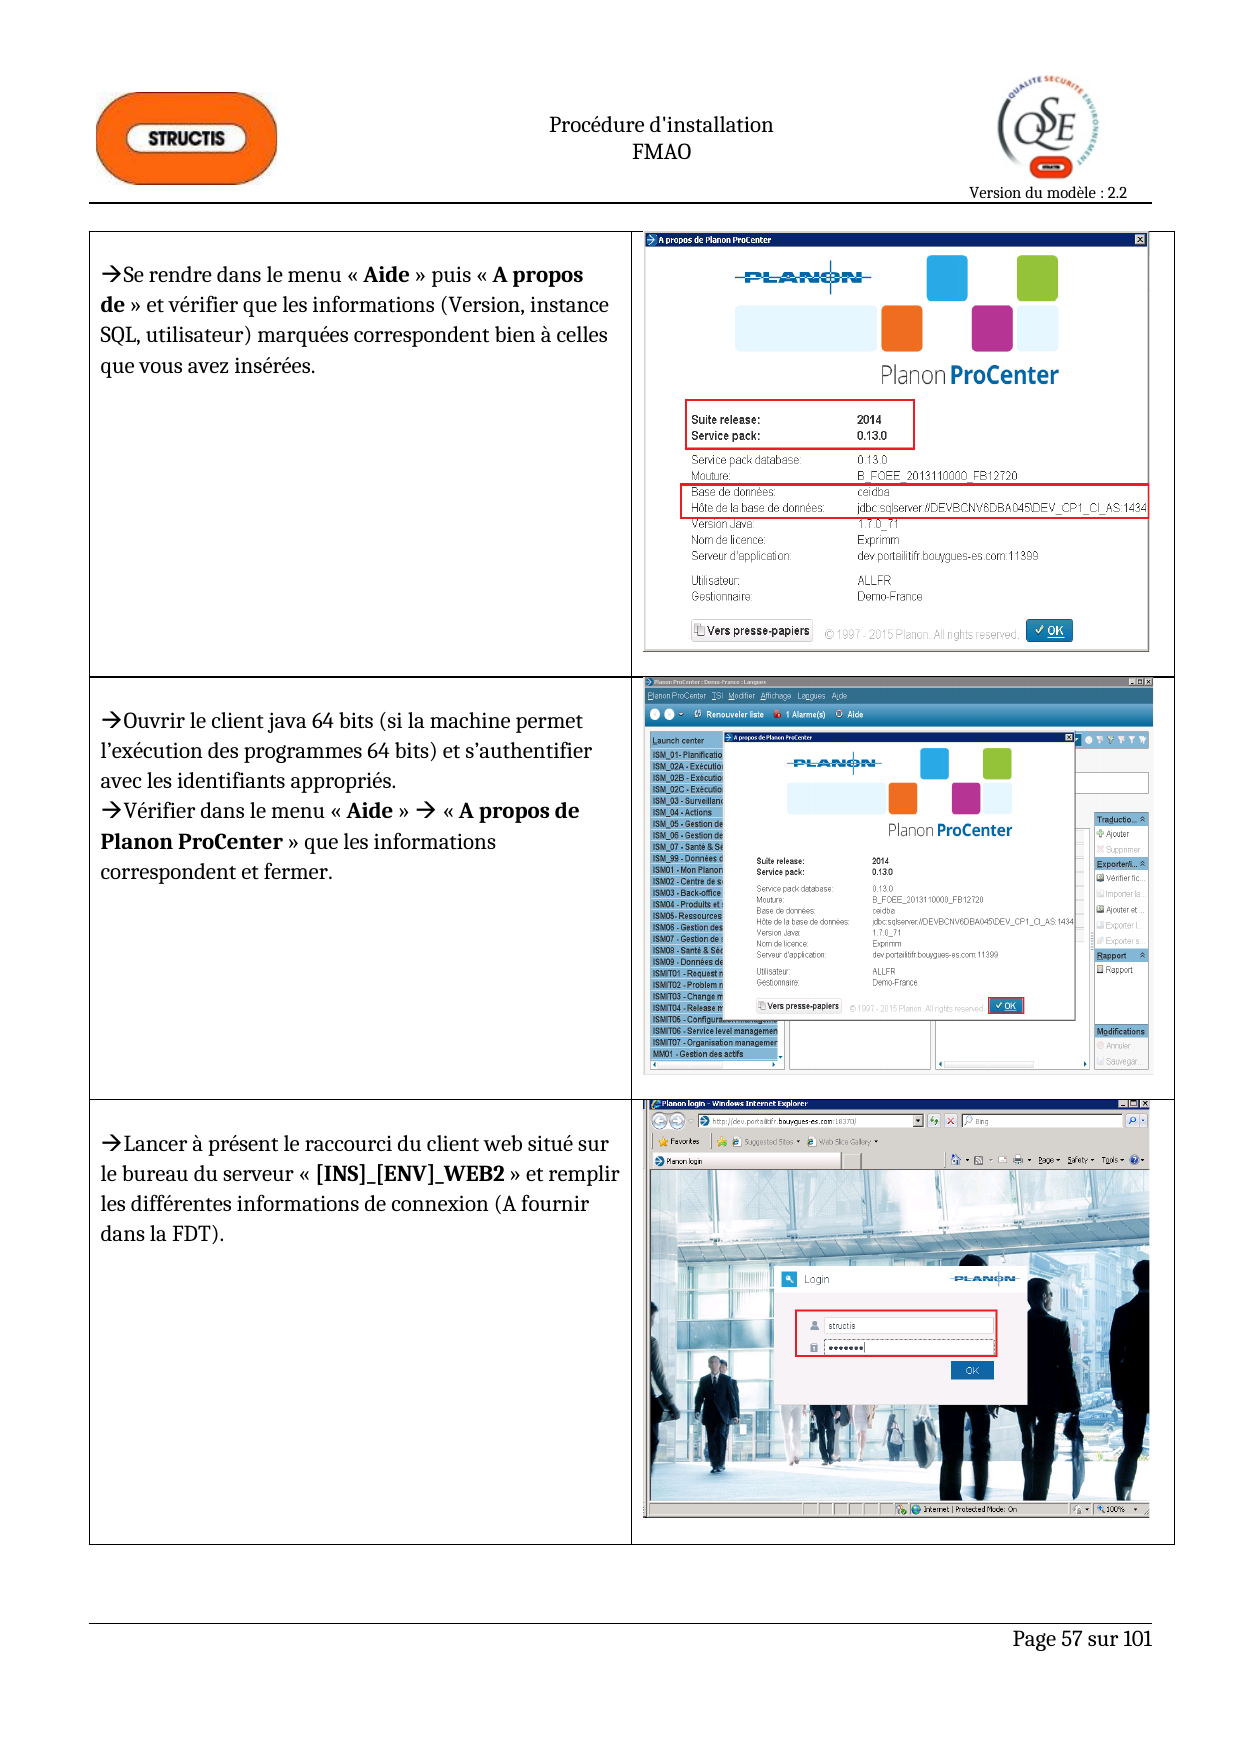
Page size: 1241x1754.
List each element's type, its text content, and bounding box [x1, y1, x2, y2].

table_cell [632, 678, 1174, 1099]
picture [994, 75, 1103, 183]
picture [643, 677, 1154, 1075]
table_cell [632, 1100, 1174, 1544]
picture [96, 92, 278, 185]
picture [643, 1100, 1150, 1520]
table_cell Se rendre dans le menu « Aide » puis « A propos de » et vérifier que les informations (Version, instance SQL, utilisateur) marquées correspondent bien à celles que vous avez insérées. [90, 232, 631, 676]
picture [643, 231, 1150, 652]
table_cell Ouvrir le client java 64 bits (si la machine permet l’exécution des programmes 64 bits) et s’authentifier avec les identifiants appropriés. Vérifier dans le menu « Aide » « A propos de Planon ProCenter » que les informations correspondent et fermer. [90, 678, 631, 1099]
table_cell [632, 232, 1174, 676]
table_cell Lancer à présent le raccourci du client web situé sur le bureau du serveur « [INS]_[ENV]_WEB2 » et remplir les différentes informations de connexion (A fournir dans la FDT). [90, 1100, 631, 1544]
